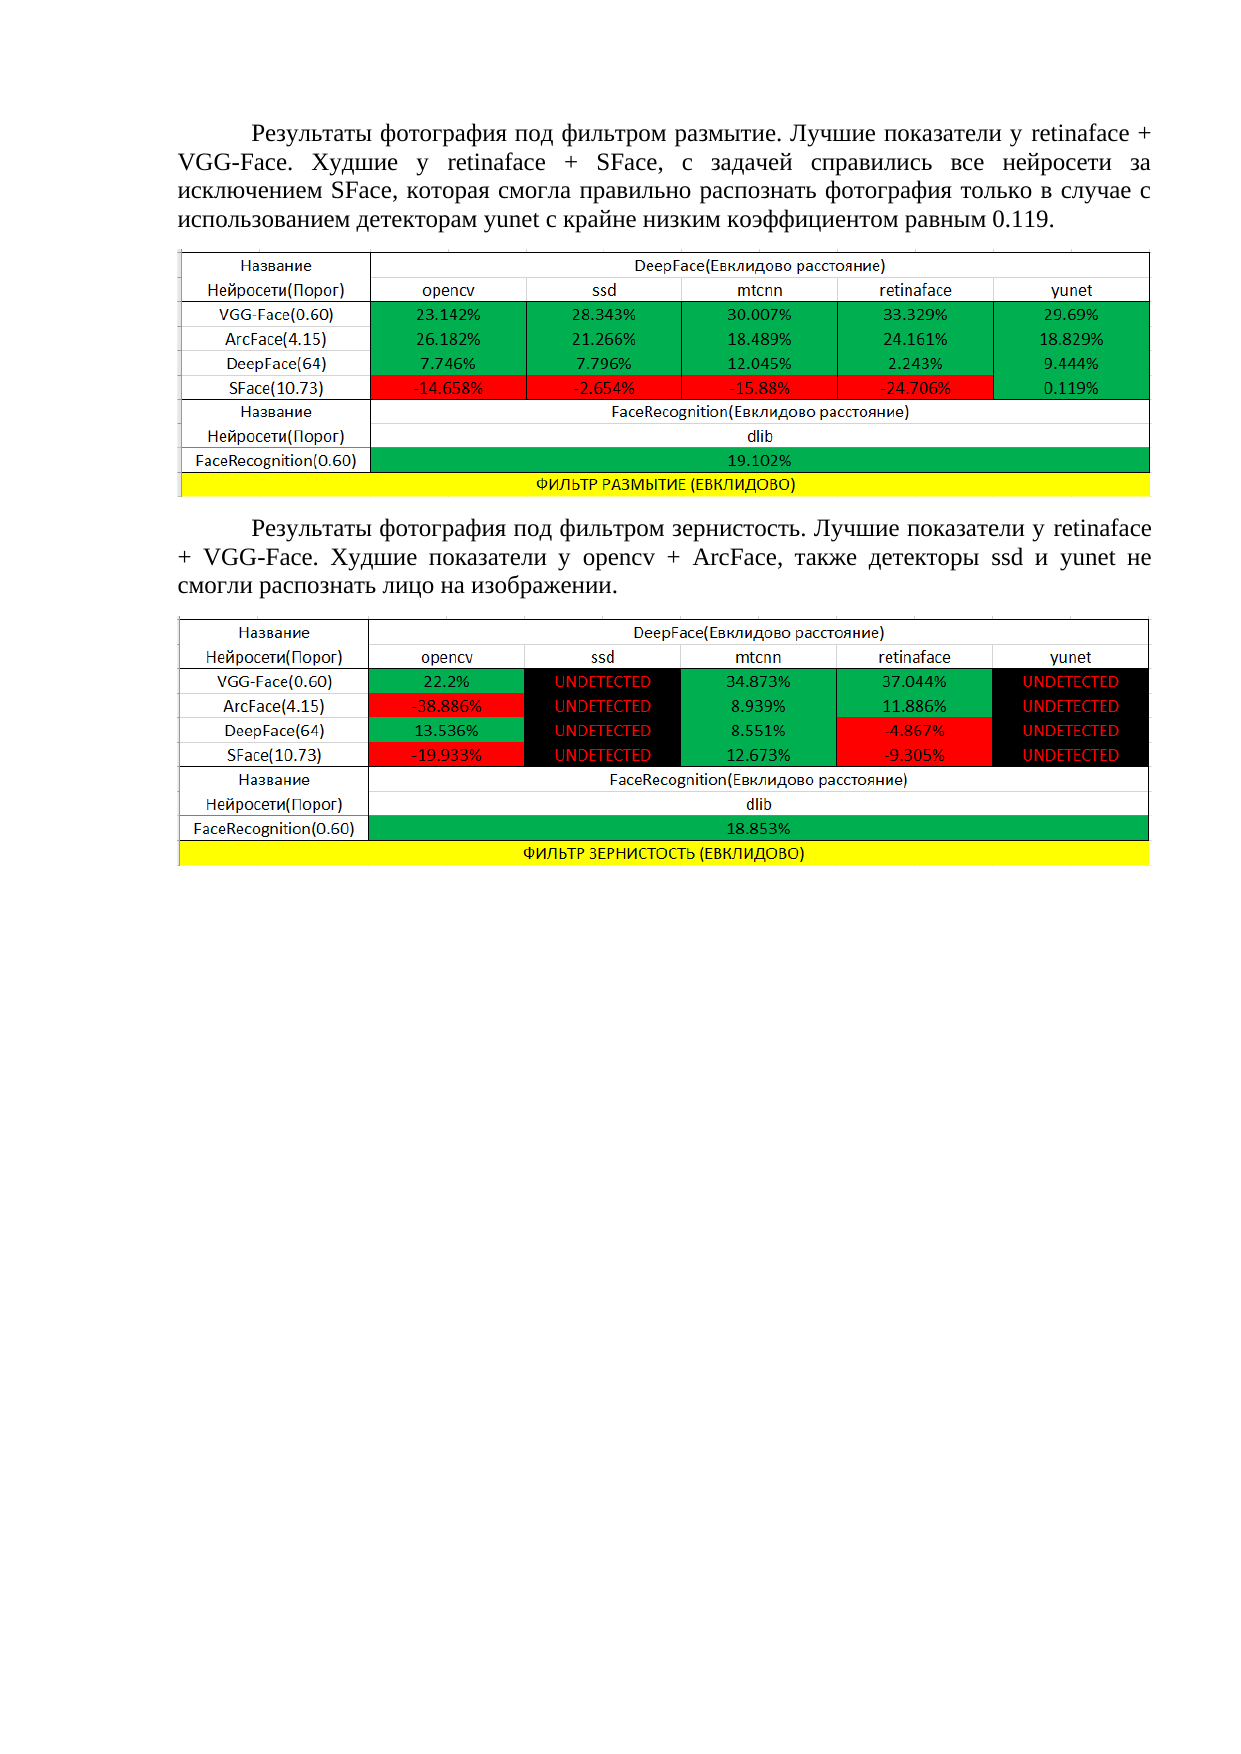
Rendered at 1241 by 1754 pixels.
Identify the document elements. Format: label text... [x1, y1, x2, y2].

picture [177, 249, 1152, 497]
picture [177, 616, 1152, 866]
text Результаты фотография под фильтром размытие. Лучшие показатели у retinaface + VGG-Face. Худшие у retinaface + SFace, с задачей справились все нейросети за исключением SFace, которая смогла правильно распознать фотография только в случае с использованием детекторам yunet с крайне низким коэффициентом равным 0.119. [177, 118, 1152, 233]
text Результаты фотография под фильтром зернистость. Лучшие показатели у retinaface + VGG-Face. Худшие показатели у opencv + ArcFace, также детекторы ssd и yunet не смогли распознать лицо на изображении. [177, 513, 1152, 599]
